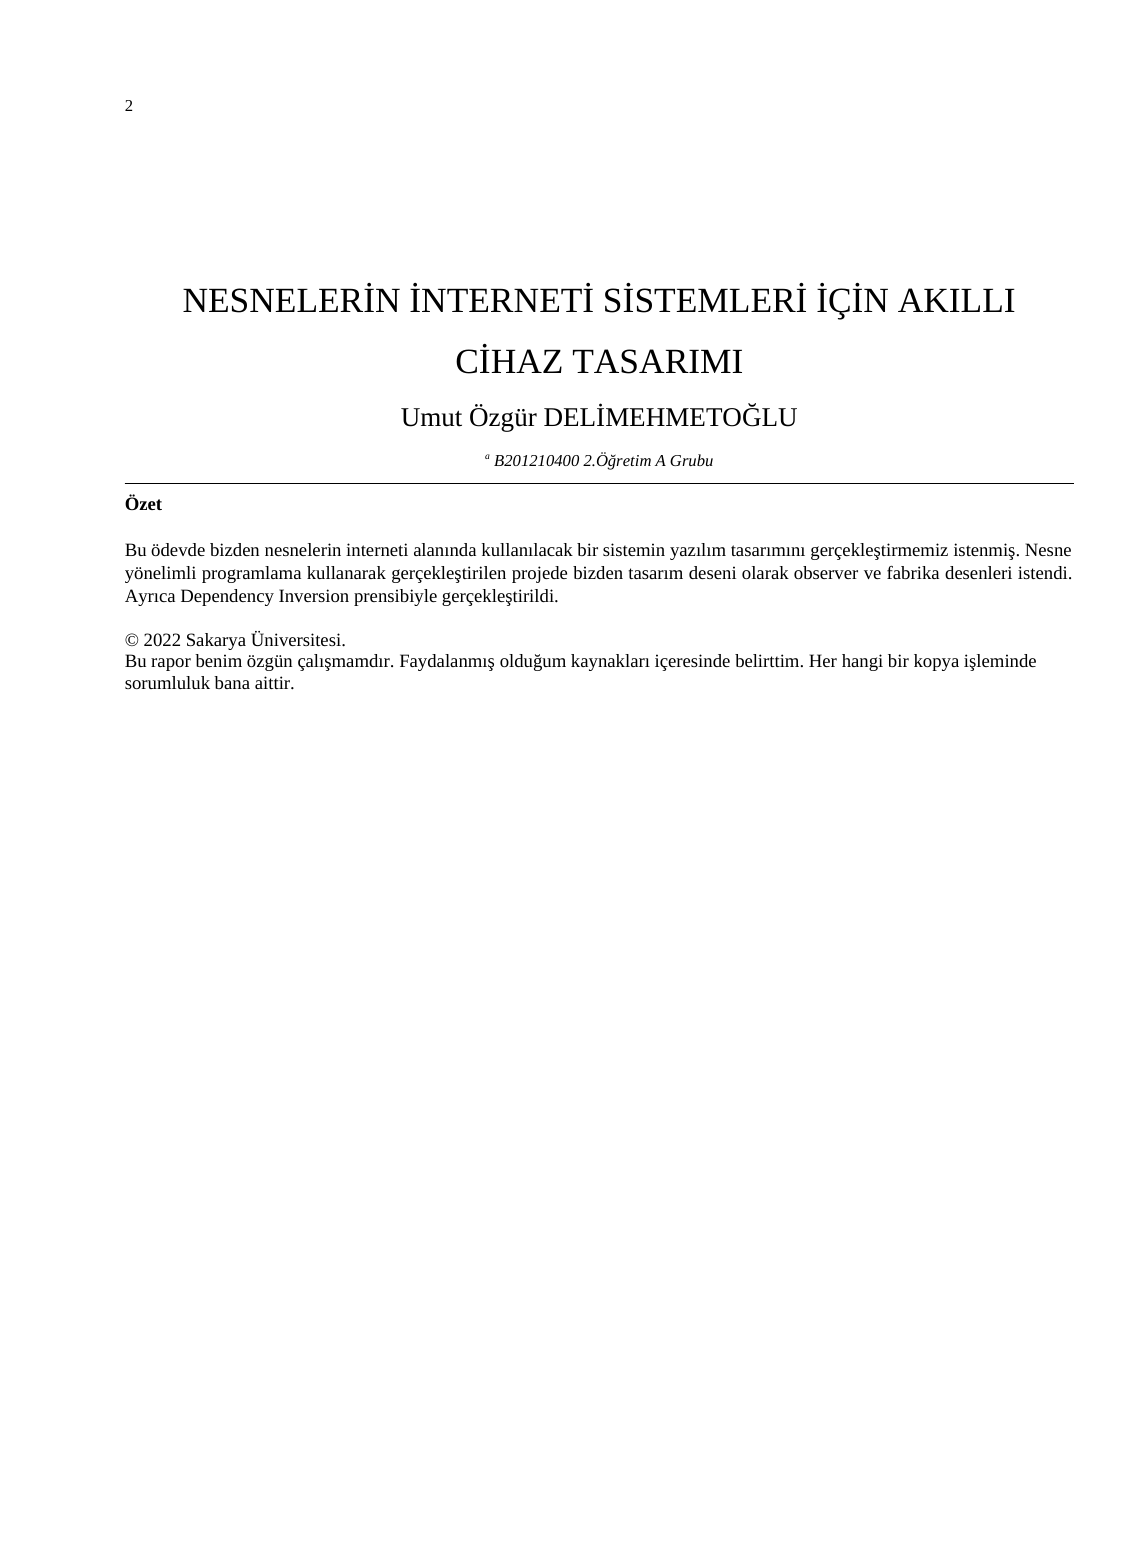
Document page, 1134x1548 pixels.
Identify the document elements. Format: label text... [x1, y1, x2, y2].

text a B201210400 2.Öğretim A Grubu [124, 449, 1074, 470]
text Umut Özgür DELİMEHMETOĞLU [124, 402, 1074, 433]
text Bu rapor benim özgün çalışmamdır. Faydalanmış olduğum kaynakları içeresinde belirttim. Her hangi bir kopya işleminde sorumluluk bana aittir. [124, 650, 1074, 693]
text © 2022 Sakarya Üniversitesi. [124, 628, 1074, 650]
text Bu ödevde bizden nesnelerin interneti alanında kullanılacak bir sistemin yazılım tasarımını gerçekleştirmemiz istenmiş. Nesne yönelimli programlama kullanarak gerçekleştirilen projede bizden tasarım deseni olarak observer ve fabrika desenleri istendi. Ayrıca Dependency Inversion prensibiyle gerçekleştirildi. [124, 538, 1074, 607]
text Özet [124, 484, 1074, 515]
text NESNELERİN İNTERNETİ SİSTEMLERİ İÇİN AKILLI CİHAZ TASARIMI [124, 279, 1074, 381]
